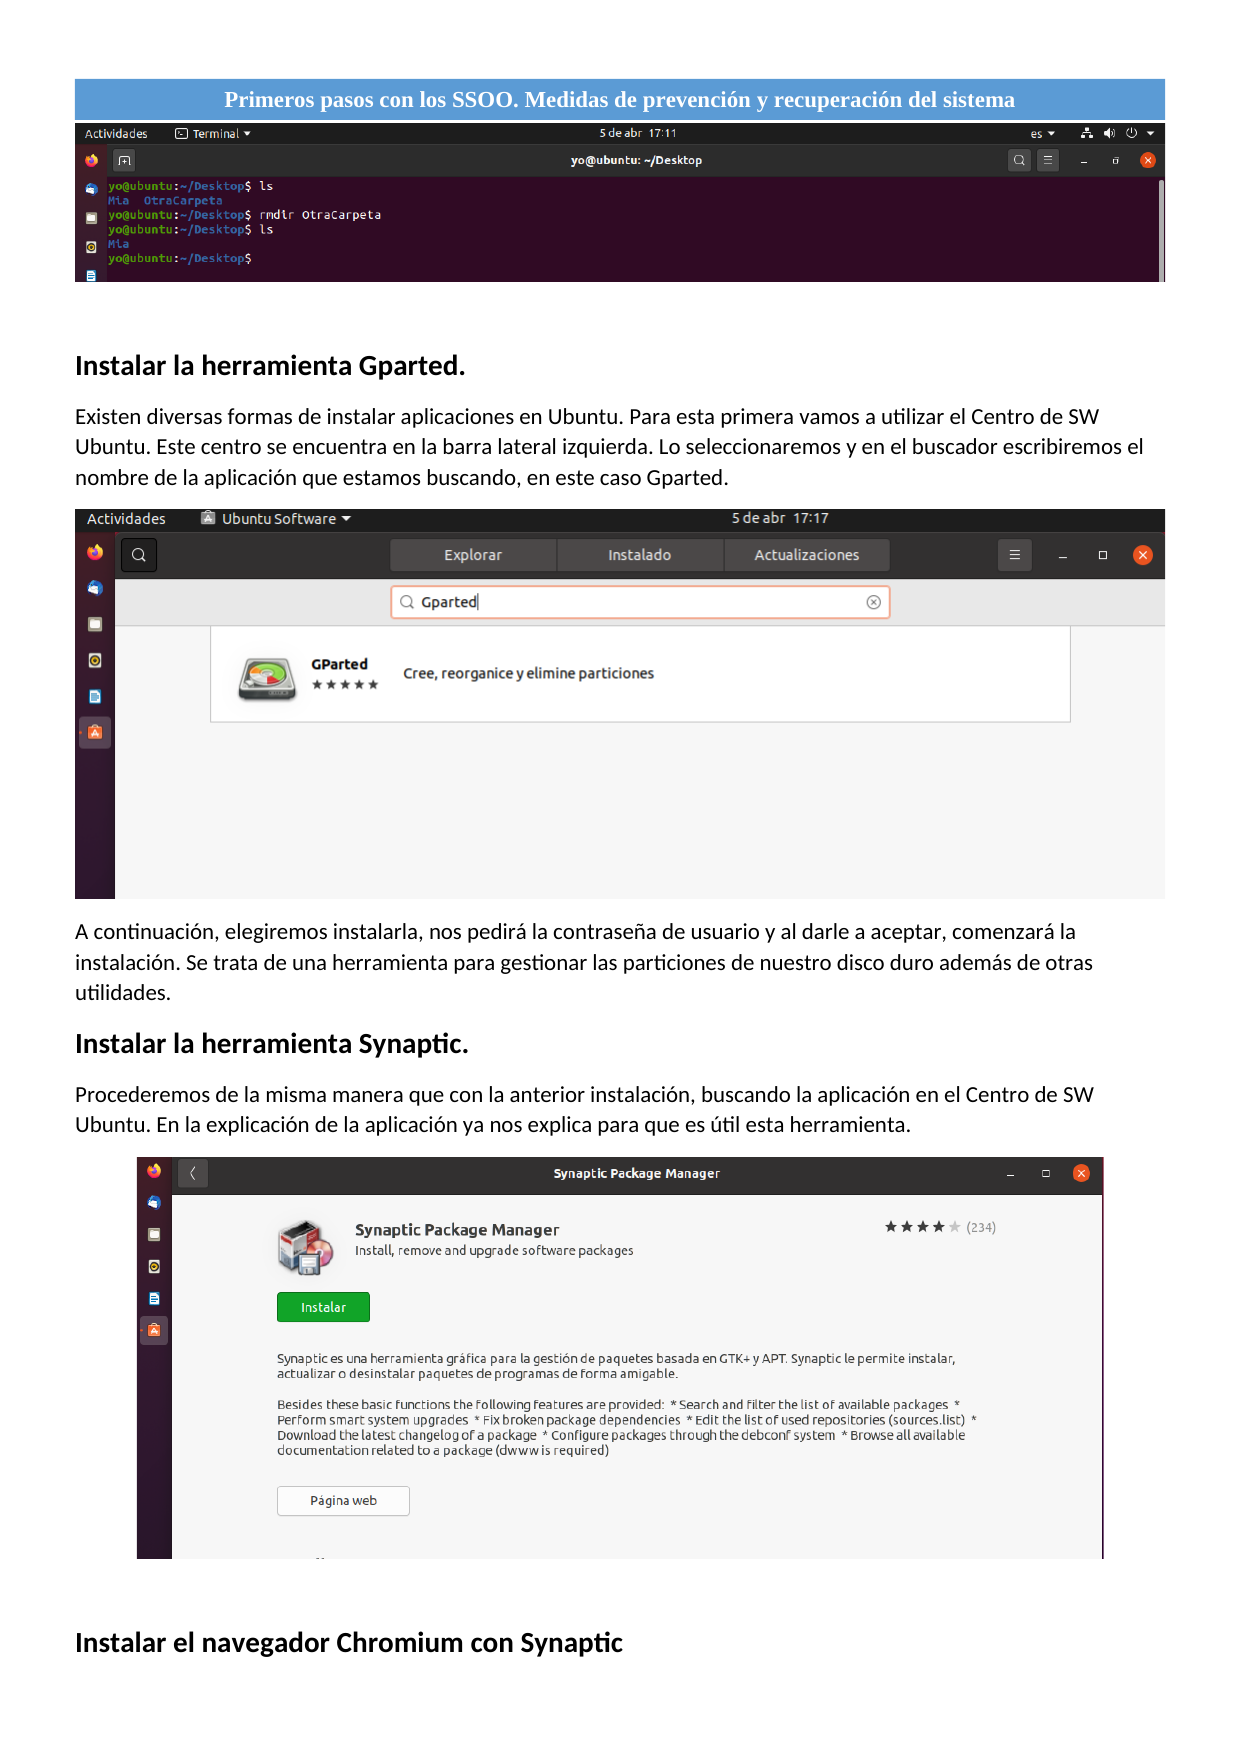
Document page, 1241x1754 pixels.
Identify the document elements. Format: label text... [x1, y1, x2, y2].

picture [136, 1157, 1104, 1559]
text Instalar la herramienta Gparted. [75, 347, 1165, 383]
picture [75, 123, 1166, 282]
text Instalar la herramienta Synaptic. [75, 1025, 1165, 1060]
text Instalar el navegador Chromium con Synaptic [75, 1624, 1165, 1660]
text Existen diversas formas de instalar aplicaciones en Ubuntu. Para esta primera vamos a utilizar el Centro de SW Ubuntu. Este centro se encuentra en la barra lateral izquierda. Lo seleccionaremos y en el buscador escribiremos el nombre de la aplicación que estamos buscando, en este caso Gparted. [75, 402, 1165, 491]
picture [75, 509, 1166, 899]
text A continuación, elegiremos instalarla, nos pedirá la contraseña de usuario y al darle a aceptar, comenzará la instalación. Se trata de una herramienta para gestionar las particiones de nuestro disco duro además de otras utilidades. [75, 917, 1165, 1006]
text Procederemos de la misma manera que con la anterior instalación, buscando la aplicación en el Centro de SW Ubuntu. En la explicación de la aplicación ya nos explica para que es útil esta herramienta. [75, 1080, 1165, 1138]
